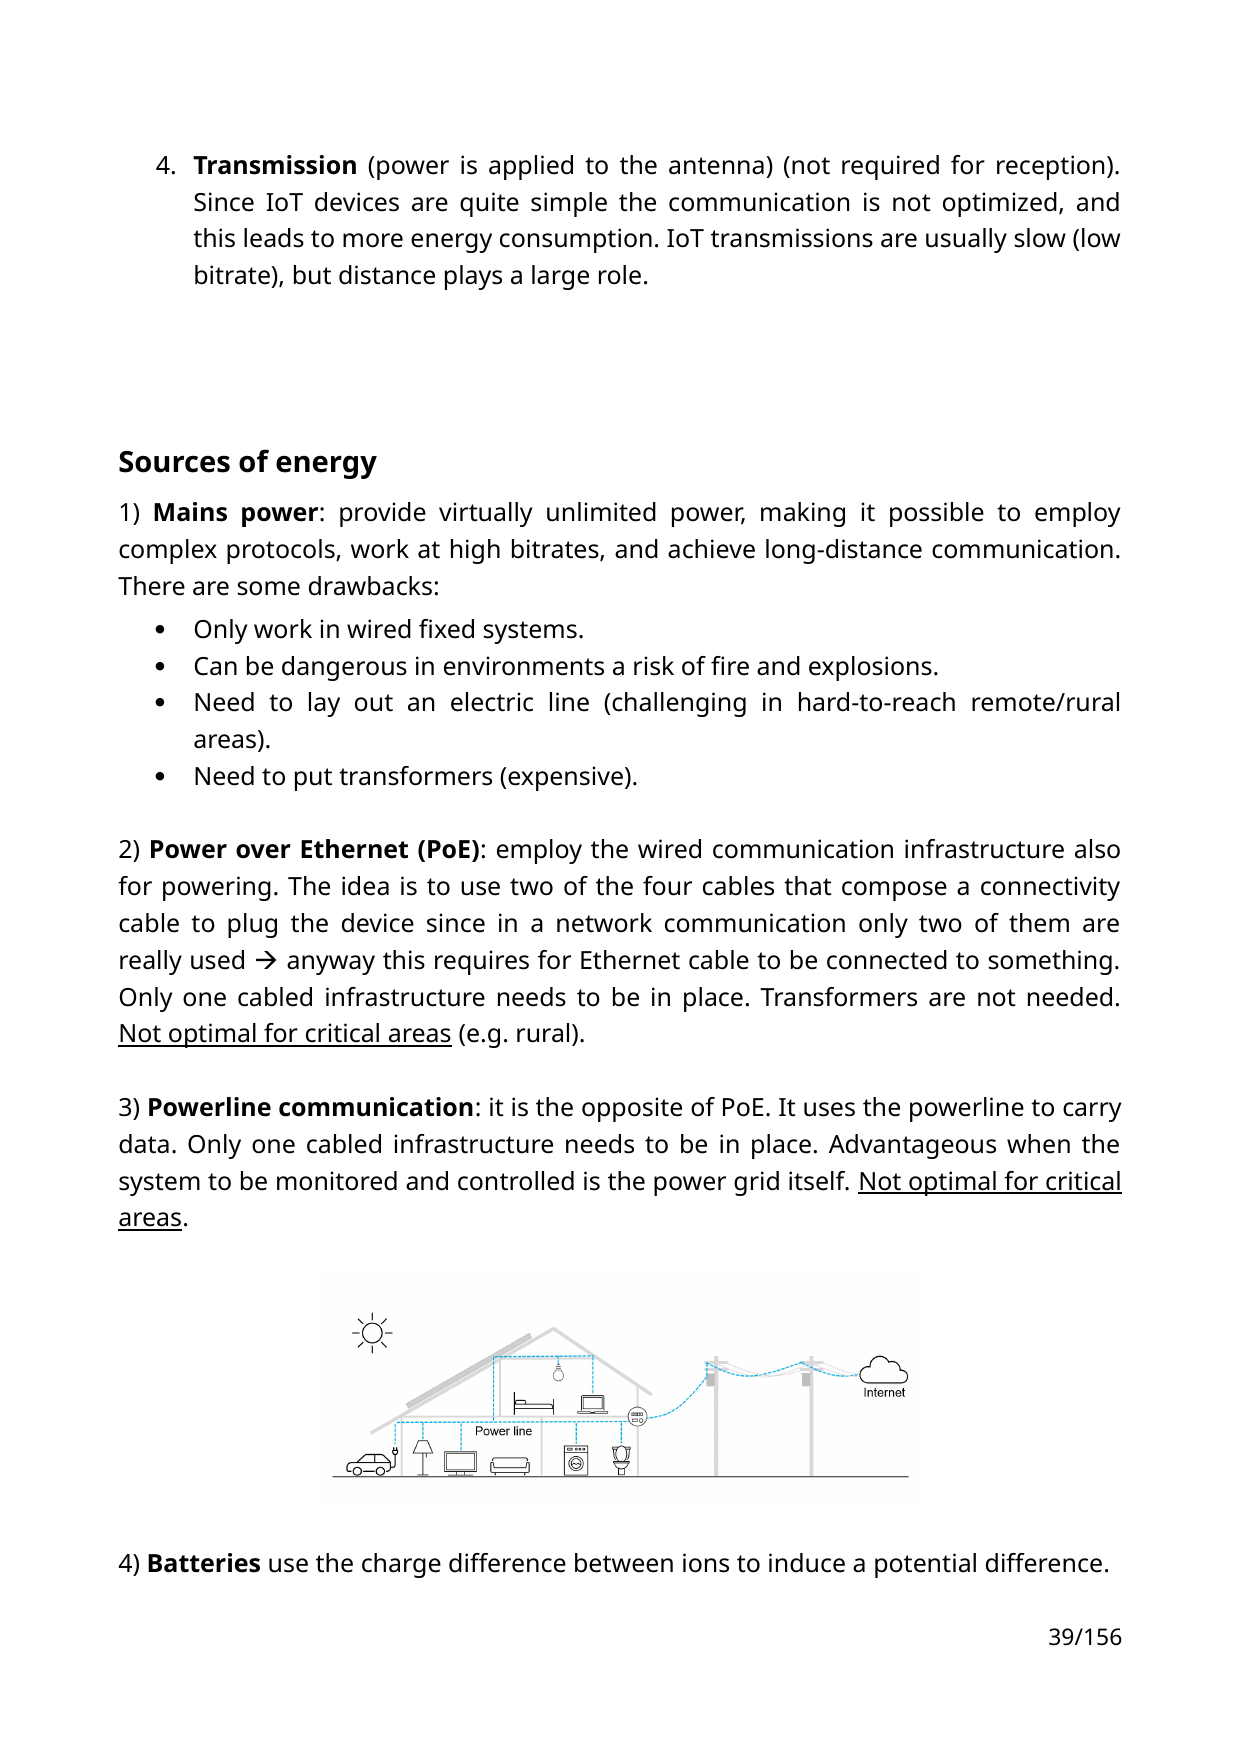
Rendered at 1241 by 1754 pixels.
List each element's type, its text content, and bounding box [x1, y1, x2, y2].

text 4) Batteries use the charge difference between ions to induce a potential difference. [118, 1546, 1122, 1580]
list Transmission (power is applied to the antenna) (not required for reception). Since IoT devices are quite simple the communication is not optimized, and this leads to more energy consumption. IoT transmissions are usually slow (low bitrate), but distance plays a large role. [156, 148, 1122, 292]
text 1) Mains power: provide virtually unlimited power, making it possible to employ complex protocols, work at high bitrates, and achieve long-distance communication. There are some drawbacks: [118, 495, 1122, 603]
list Need to put transformers (expensive). [156, 759, 1122, 793]
list Can be dangerous in environments a risk of fire and explosions. [156, 648, 1122, 682]
list Only work in wired fixed systems. [156, 612, 1122, 646]
text Sources of energy [118, 442, 1122, 481]
text 2) Power over Ethernet (PoE): employ the wired communication infrastructure also for powering. The idea is to use two of the four cables that compose a connectivity cable to plug the device since in a network communication only two of them are really used anyway this requires for Ethernet cable to be connected to something. Only one cabled infrastructure needs to be in place. Transformers are not needed. Not optimal for critical areas (e.g. rural). [118, 832, 1122, 1050]
list Need to lay out an electric line (challenging in hard-to-reach remote/rural areas). [156, 685, 1122, 756]
text 3) Powerline communication: it is the opposite of PoE. It uses the powerline to carry data. Only one cabled infrastructure needs to be in place. Advantageous when the system to be monitored and controlled is the power grid itself. Not optimal for critical areas. [118, 1089, 1122, 1234]
